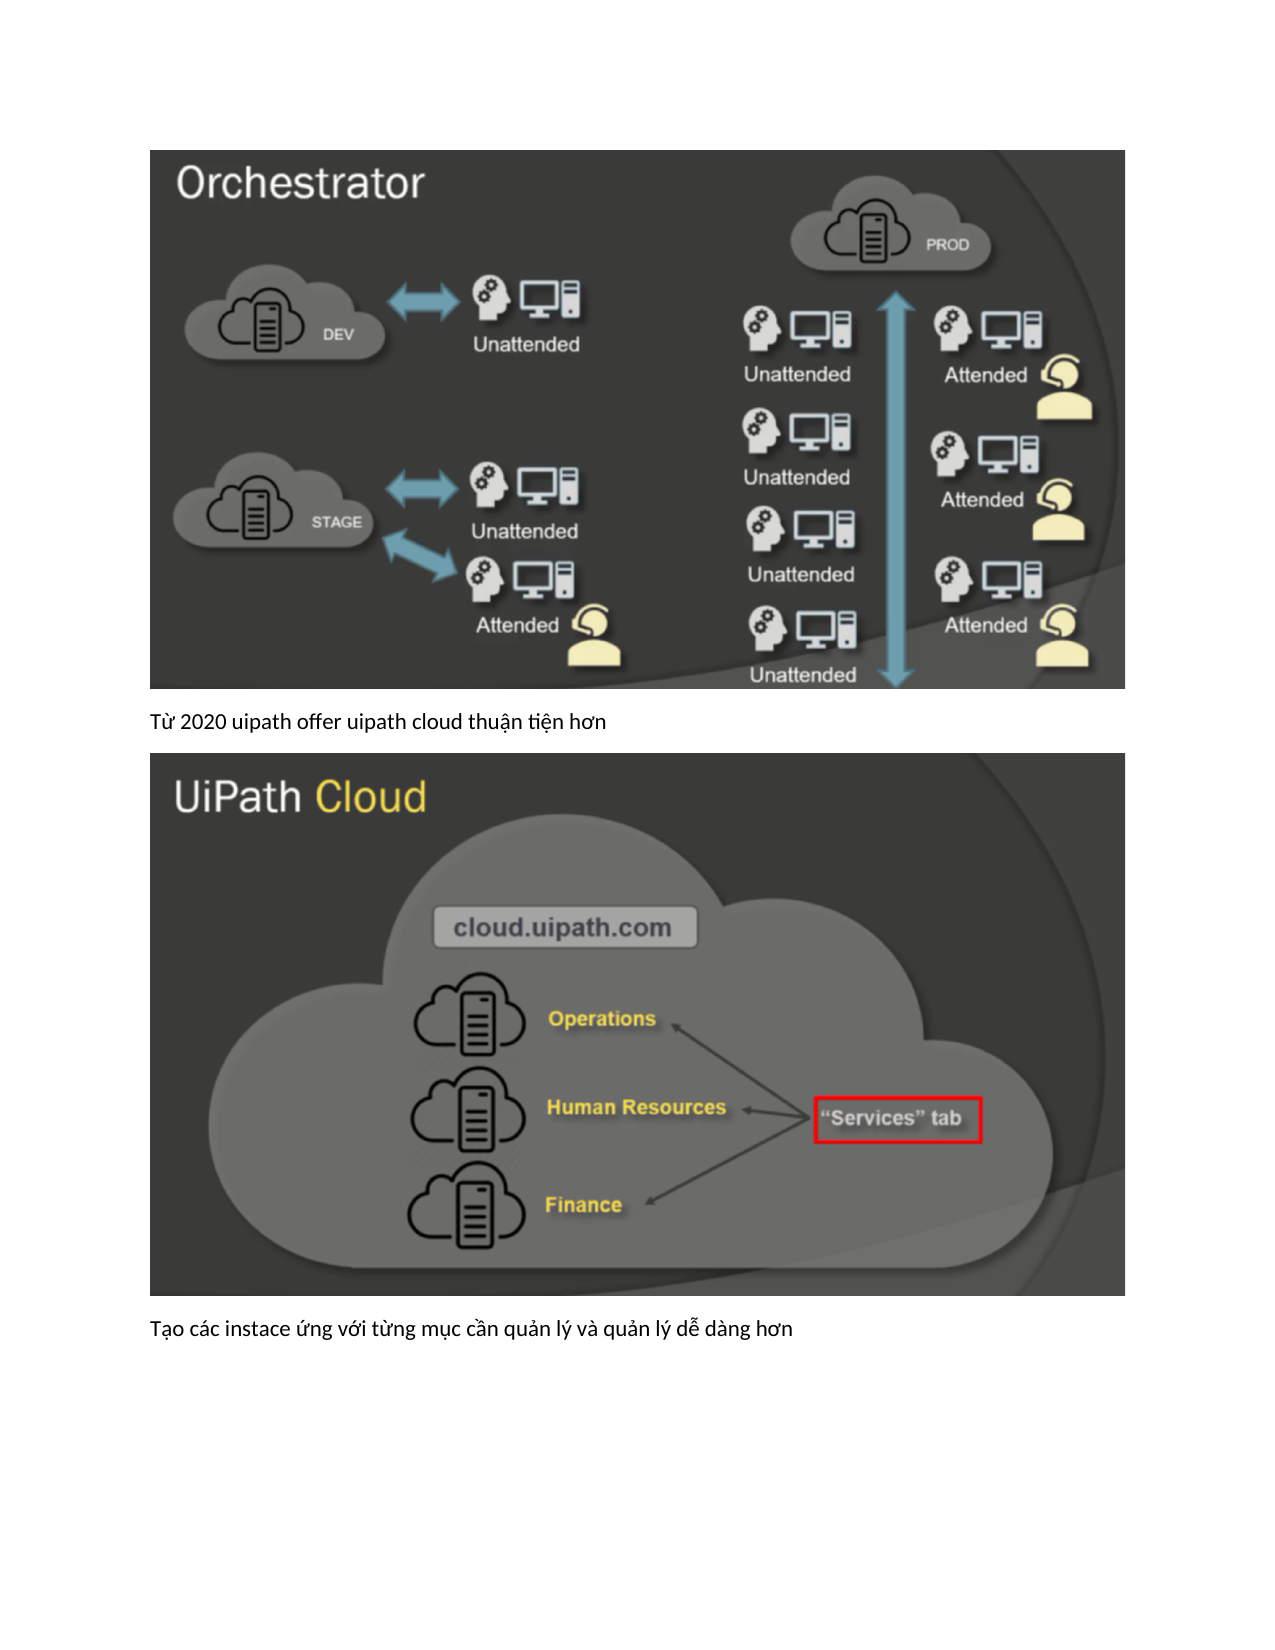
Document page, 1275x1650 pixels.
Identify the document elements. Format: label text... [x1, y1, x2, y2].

text Từ 2020 uipath offer uipath cloud thuận tiện hơn [150, 707, 1125, 735]
picture [150, 150, 1125, 689]
picture [150, 753, 1125, 1296]
text Tạo các instace ứng với từng mục cần quản lý và quản lý dễ dàng hơn [150, 1314, 1125, 1342]
